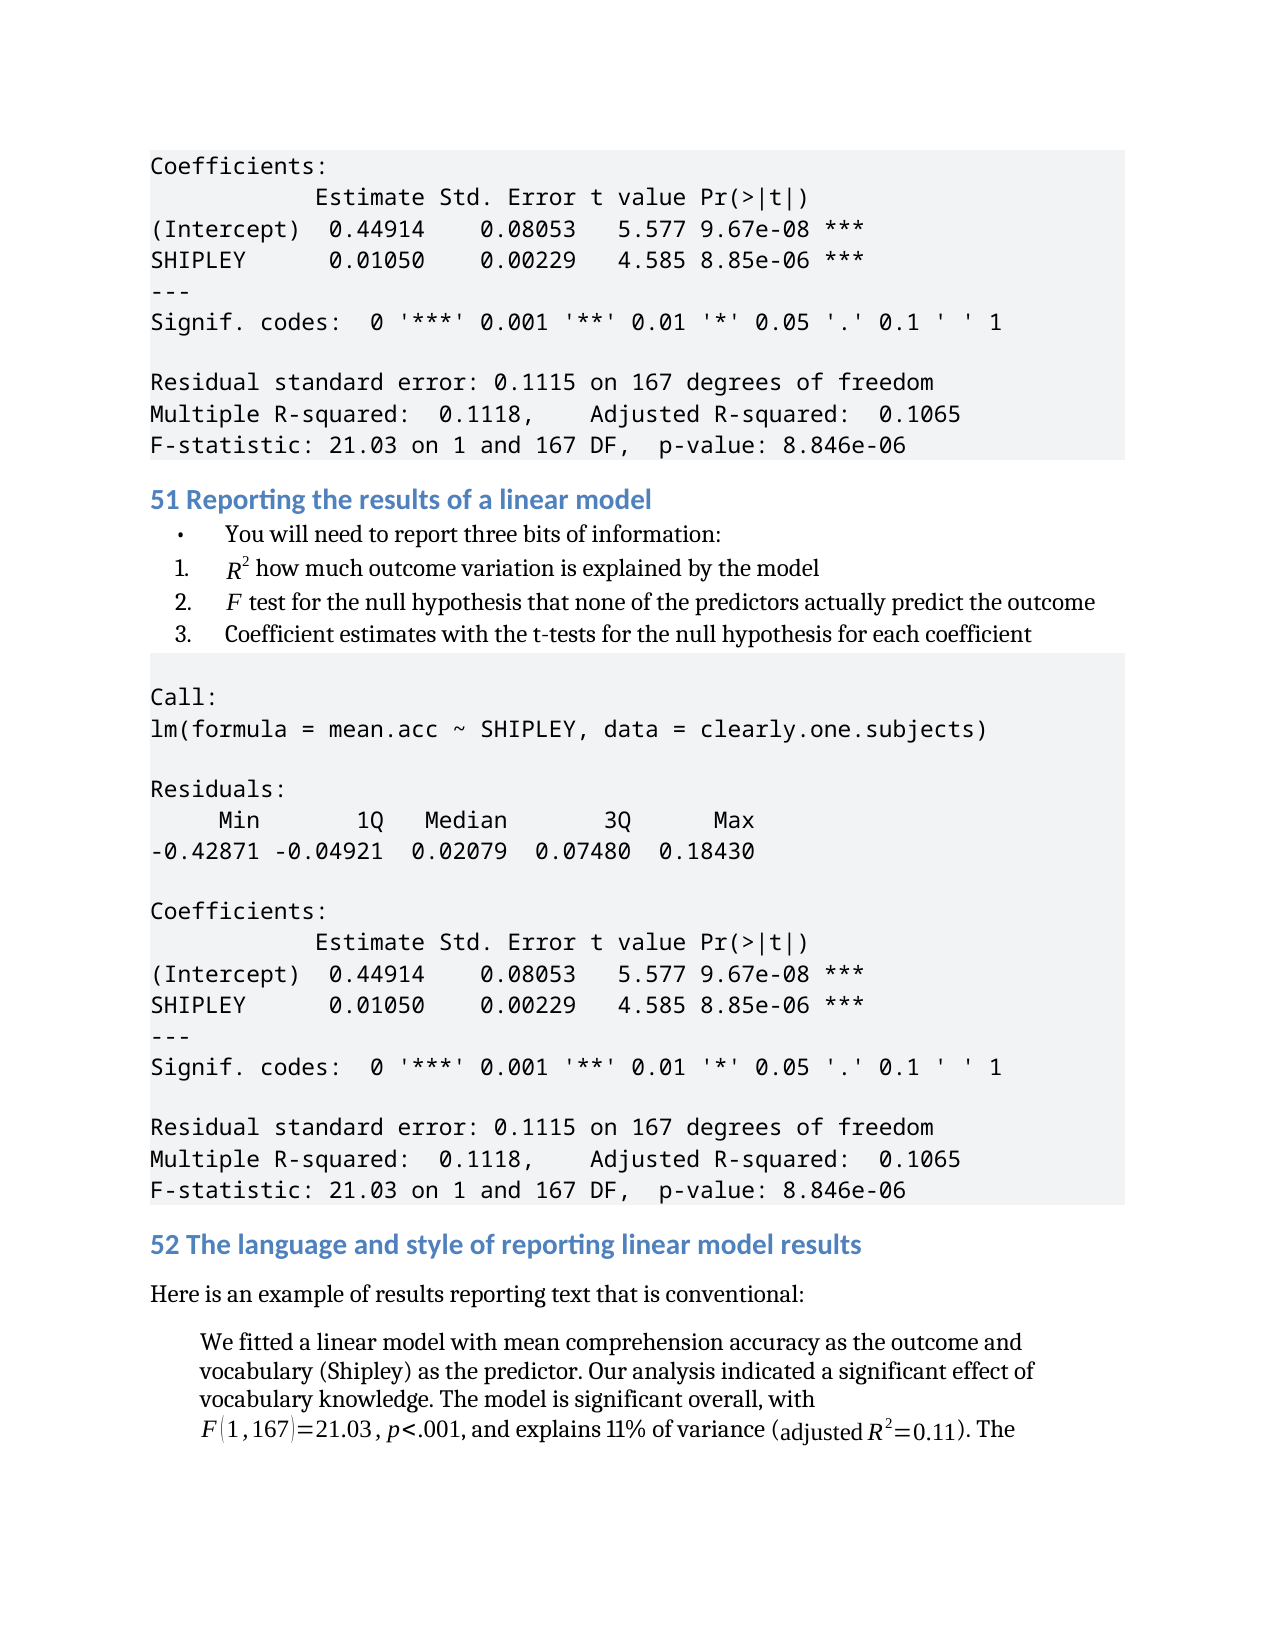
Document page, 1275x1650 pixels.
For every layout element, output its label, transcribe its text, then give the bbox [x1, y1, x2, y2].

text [200, 1328, 1075, 1445]
list You will need to report three bits of information: [175, 520, 1125, 549]
subtitle 51 Reporting the results of a linear model [150, 481, 1125, 516]
list Coefficient estimates with the t-tests for the null hypothesis for each coefficient [175, 620, 1125, 649]
list how much outcome variation is explained by the model [175, 553, 1125, 584]
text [150, 150, 1125, 460]
list test for the null hypothesis that none of the predictors actually predict the outcome [175, 588, 1125, 616]
text Here is an example of results reporting text that is conventional: [150, 1280, 1125, 1309]
subtitle 52 The language and style of reporting linear model results [150, 1226, 1125, 1262]
